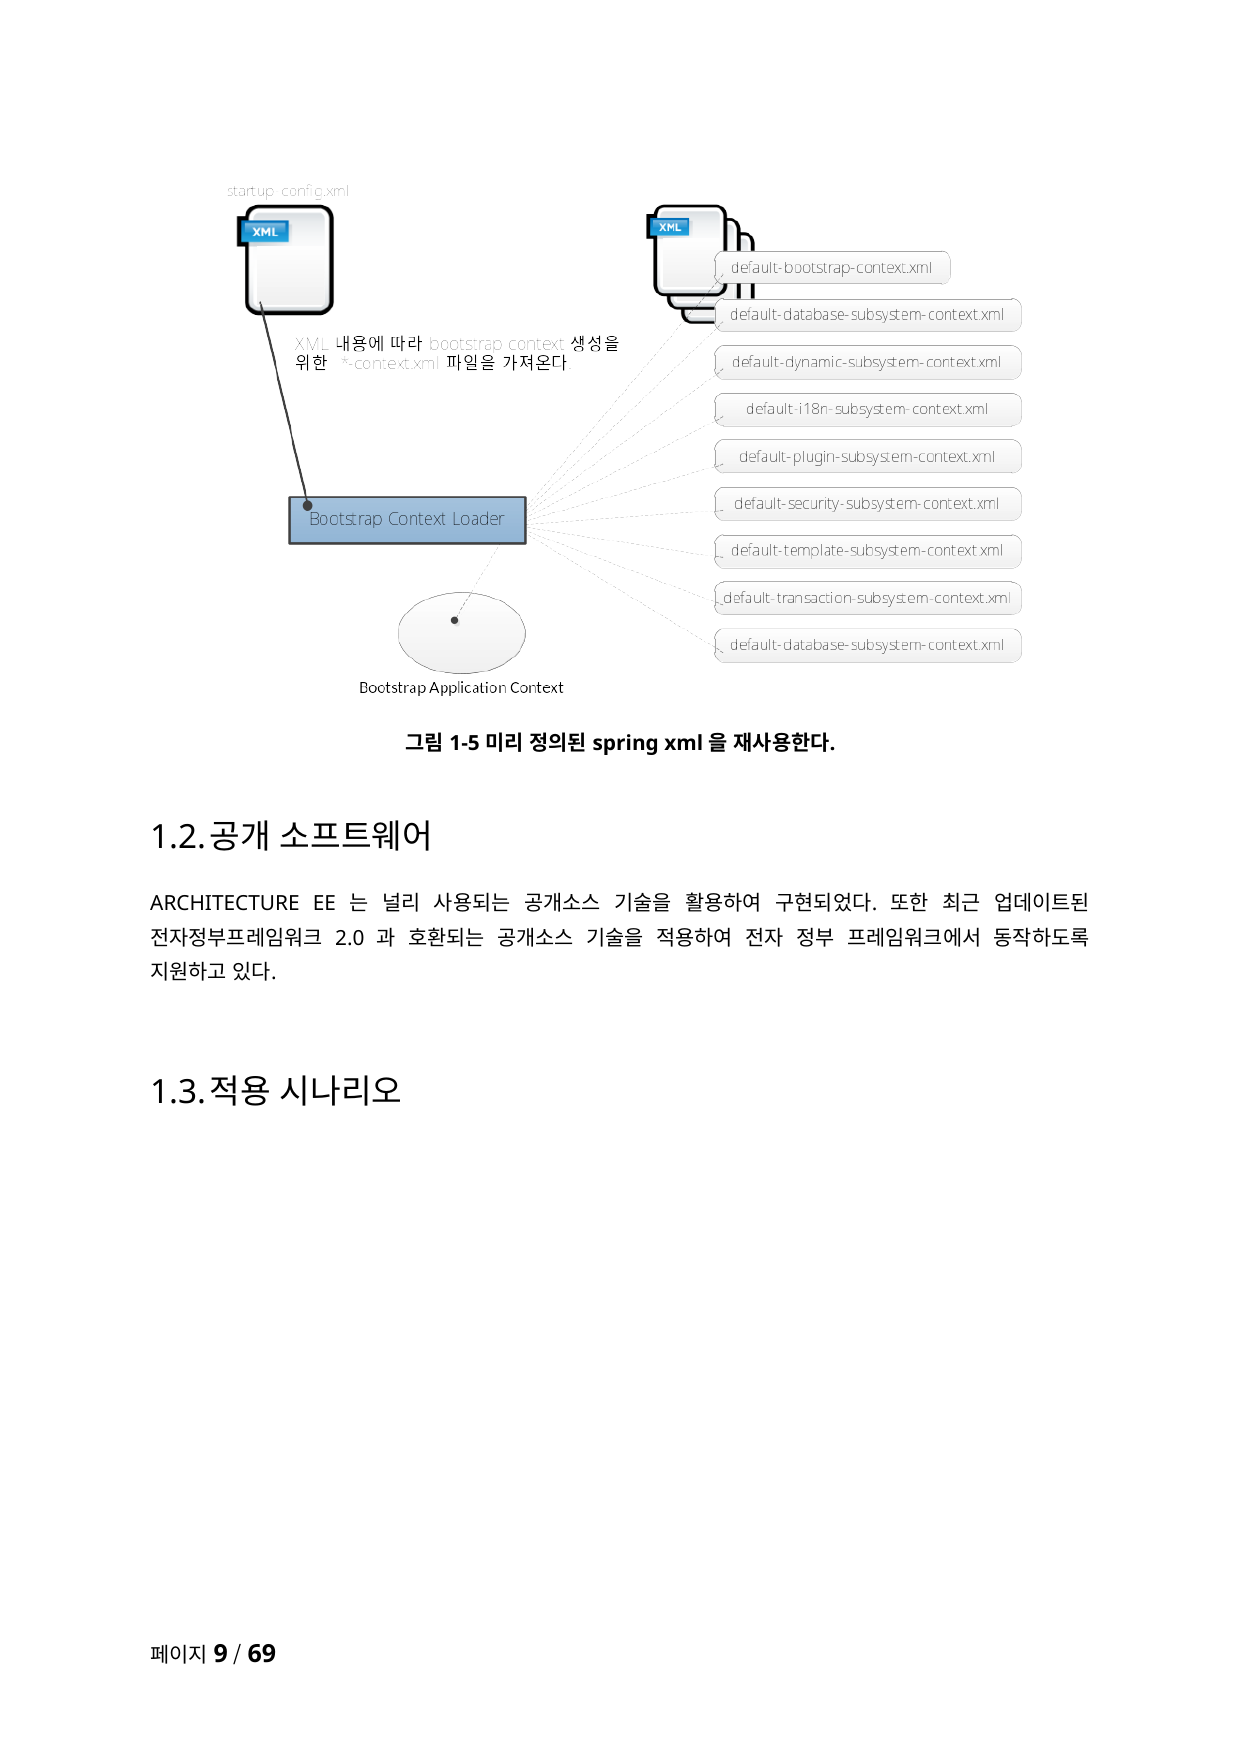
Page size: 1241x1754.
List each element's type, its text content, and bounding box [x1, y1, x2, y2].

subtitle 공개 소프트웨어 [150, 809, 1090, 858]
subtitle 적용 시나리오 [150, 1065, 1090, 1113]
text ARCHITECTURE EE 는 널리 사용되는 공개소스 기술을 활용하여 구현되었다. 또한 최근 업데이트된 전자정부프레임워크 2.0 과 호환되는 공개소스 기술을 적용하여 전자 정부 프레임워크에서 동작하도록 지원하고 있다. [150, 886, 1090, 986]
